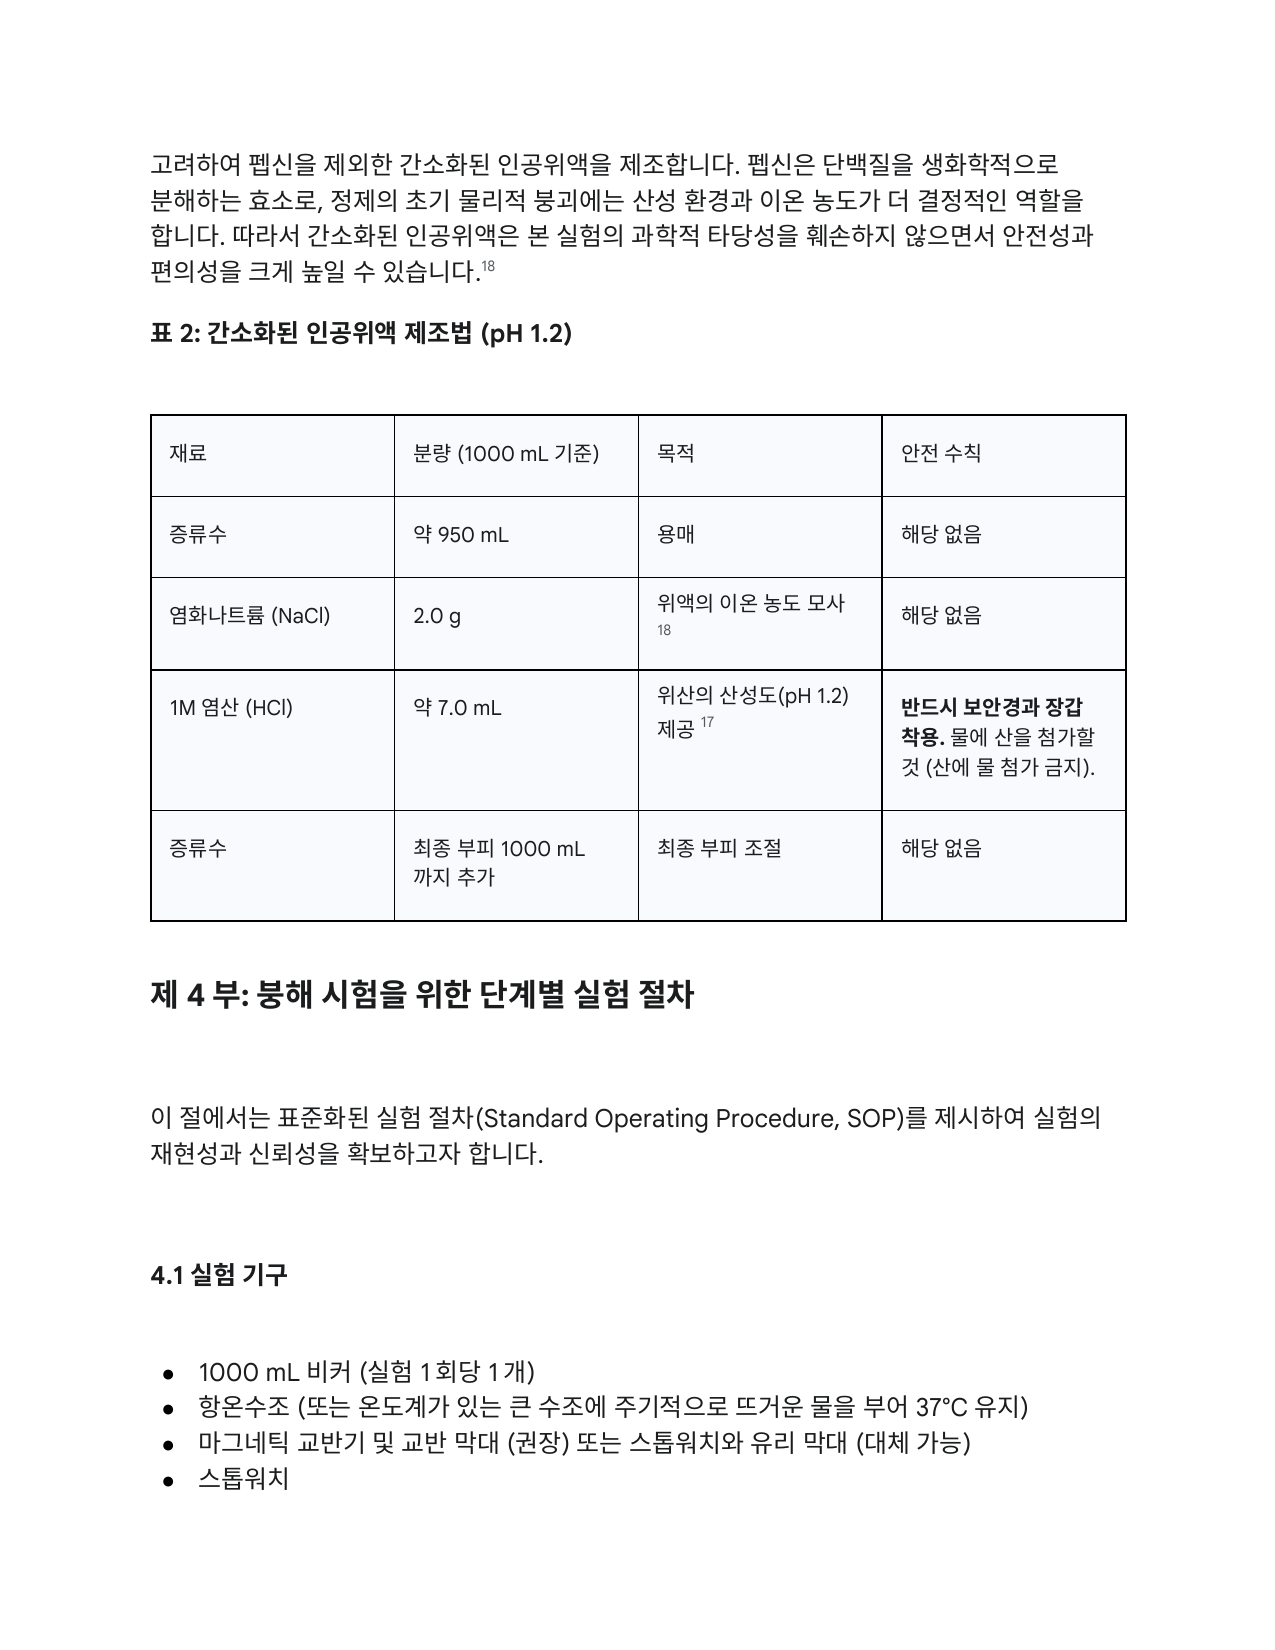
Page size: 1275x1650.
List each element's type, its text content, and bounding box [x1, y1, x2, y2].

table_cell 증류수 [152, 811, 394, 920]
subtitle 4.1 실험 기구 [150, 1261, 1125, 1292]
table_cell 약 950 mL [395, 497, 638, 577]
table_cell 용매 [639, 497, 881, 577]
table_header 목적 [639, 416, 881, 496]
table_cell 위산의 산성도(pH 1.2) 제공 17 [639, 671, 881, 809]
subtitle 제 4부: 붕해 시험을 위한 단계별 실험 절차 [150, 977, 1125, 1016]
table_cell 최종 부피 조절 [639, 811, 881, 920]
table_cell 증류수 [152, 497, 394, 577]
text 이 절에서는 표준화된 실험 절차(Standard Operating Procedure, SOP)를 제시하여 실험의 재현성과 신뢰성을 확보하고자 합니다. [150, 1103, 1125, 1170]
table_cell 약 7.0 mL [395, 671, 638, 809]
list 마그네틱 교반기 및 교반 막대 (권장) 또는 스톱워치와 유리 막대 (대체 가능) [161, 1428, 1125, 1460]
list 스톱워치 [161, 1464, 1125, 1496]
table_cell 최종 부피 1000 mL까지 추가 [395, 811, 638, 920]
table_cell 해당 없음 [883, 811, 1125, 920]
table_cell 염화나트륨 (NaCl) [152, 578, 394, 669]
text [150, 150, 1125, 288]
table_header 재료 [152, 416, 394, 496]
table_cell 위액의 이온 농도 모사 18 [639, 578, 881, 669]
table_cell 1M 염산 (HCl) [152, 671, 394, 809]
text 표 2: 간소화된 인공위액 제조법 (pH 1.2) [150, 318, 1125, 349]
table_header 안전 수칙 [883, 416, 1125, 496]
table_cell 해당 없음 [883, 578, 1125, 669]
table_cell 반드시 보안경과 장갑 착용. 물에 산을 첨가할 것 (산에 물 첨가 금지). [883, 671, 1125, 809]
table_header 분량 (1000 mL 기준) [395, 416, 638, 496]
list 1000 mL 비커 (실험 1회당 1개) [161, 1357, 1125, 1388]
list 항온수조 (또는 온도계가 있는 큰 수조에 주기적으로 뜨거운 물을 부어 37°C 유지) [161, 1393, 1125, 1424]
table_cell 2.0 g [395, 578, 638, 669]
table_cell 해당 없음 [883, 497, 1125, 577]
